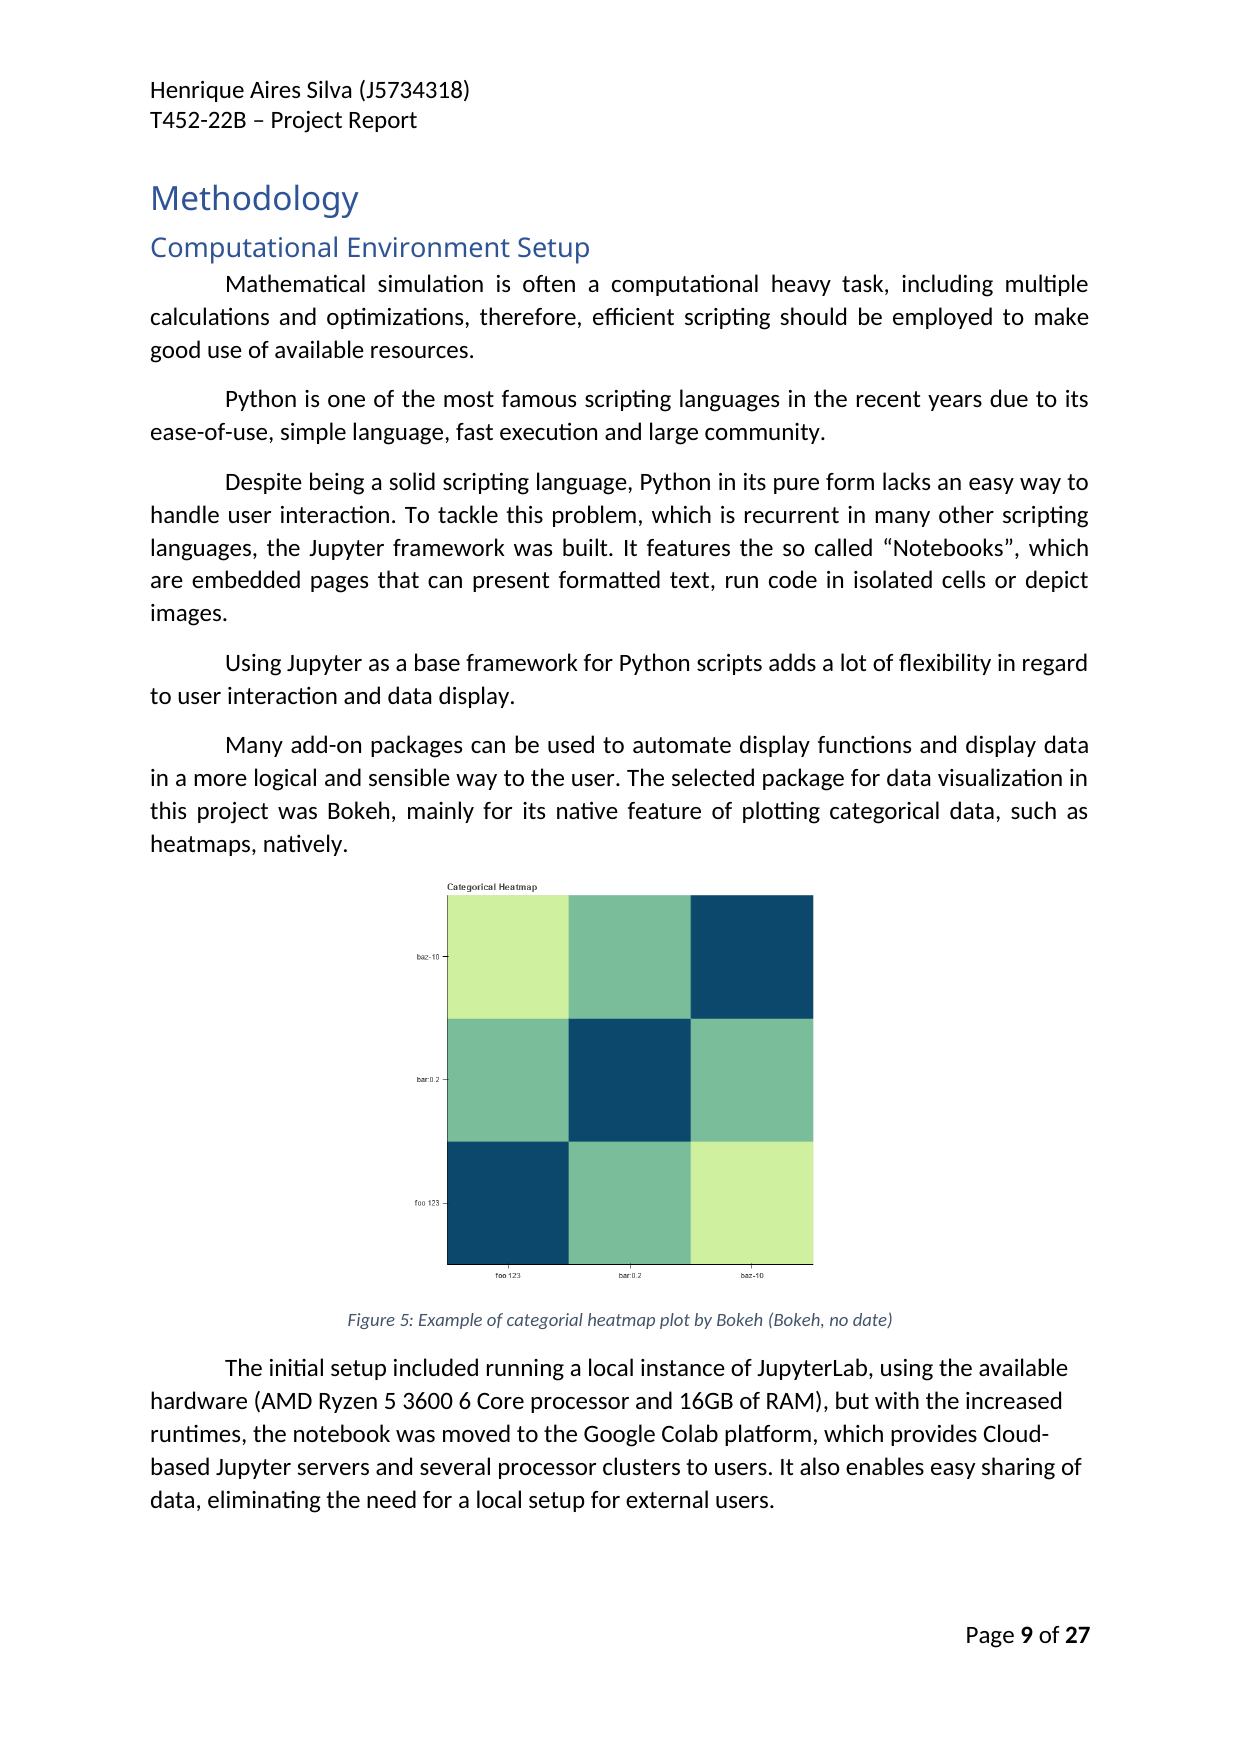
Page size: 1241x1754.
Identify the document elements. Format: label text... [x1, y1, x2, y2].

text Figure 5: Example of categorial heatmap plot by Bokeh (Bokeh, no date) [150, 1308, 1090, 1331]
text Using Jupyter as a base framework for Python scripts adds a lot of flexibility in regard to user interaction and data display. [150, 647, 1090, 711]
text Python is one of the most famous scripting languages in the recent years due to its ease-of-use, simple language, fast execution and large community. [150, 383, 1090, 447]
text The initial setup included running a local instance of JupyterLab, using the available hardware (AMD Ryzen 5 3600 6 Core processor and 16GB of RAM), but with the increased runtimes, the notebook was moved to the Google Colab platform, which provides Cloud-based Jupyter servers and several processor clusters to users. It also enables easy sharing of data, eliminating the need for a local setup for external users. [150, 1352, 1090, 1514]
text Mathematical simulation is often a computational heavy task, including multiple calculations and optimizations, therefore, efficient scripting should be employed to make good use of available resources. [150, 268, 1090, 364]
subtitle Methodology [150, 175, 1090, 220]
text Many add-on packages can be used to automate display functions and display data in a more logical and sensible way to the user. The selected package for data visualization in this project was Bokeh, mainly for its native feature of plotting categorical data, such as heatmaps, natively. [150, 729, 1090, 859]
subtitle Computational Environment Setup [150, 228, 1090, 265]
text Despite being a solid scripting language, Python in its pure form lacks an easy way to handle user interaction. To tackle this problem, which is recurrent in many other scripting languages, the Jupyter framework was built. It features the so called “Notebooks”, which are embedded pages that can present formatted text, run code in isolated cells or depict images. [150, 466, 1090, 628]
picture [410, 877, 830, 1290]
